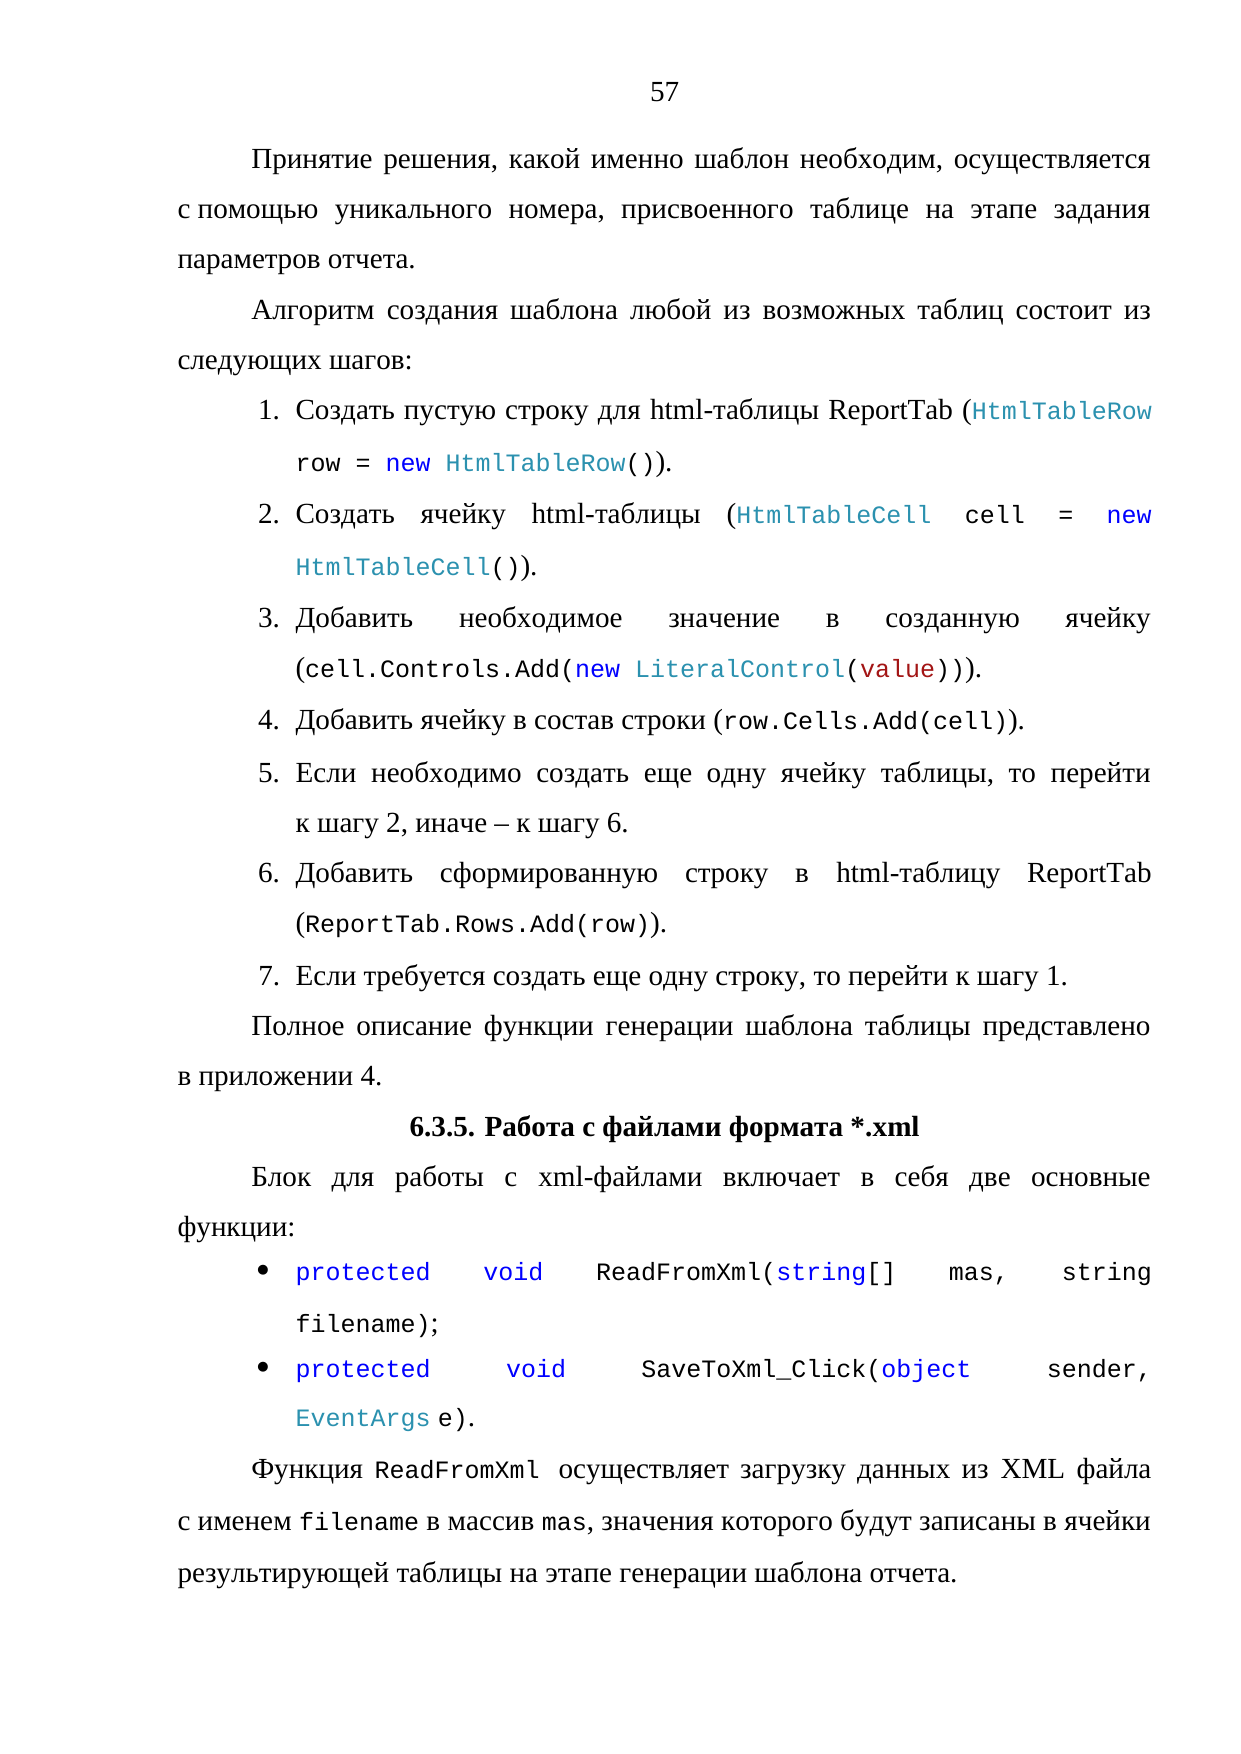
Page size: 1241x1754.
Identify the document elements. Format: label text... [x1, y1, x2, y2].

list Добавить необходимое значение в созданную ячейку (cell.Controls.Add(new LiteralControl(value))). [258, 600, 1152, 685]
list protected void ReadFromXml(string[] mas, string filename); [258, 1260, 1152, 1339]
text Полное описание функции генерации шаблона таблицы представлено в приложении 4. [177, 1008, 1152, 1092]
list Создать пустую строку для html-таблицы ReportTab (HtmlTableRow row = new HtmlTableRow()). [258, 392, 1152, 479]
list Создать ячейку html-таблицы (HtmlTableCell cell = new HtmlTableCell()). [258, 496, 1152, 583]
text Принятие решения, какой именно шаблон необходим, осуществляется с помощью уникального номера, присвоенного таблице на этапе задания параметров отчета. [177, 141, 1152, 275]
list Добавить ячейку в состав строки (row.Cells.Add(cell)). [258, 702, 1152, 737]
text Блок для работы с xml-файлами включает в себя две основные функции: [177, 1159, 1152, 1243]
list Если требуется создать еще одну строку, то перейти к шагу 1. [258, 958, 1152, 991]
subtitle Работа с файлами формата *.xml [177, 1109, 1152, 1142]
list protected void SaveToXml_Click(object sender, EventArgs e). [258, 1357, 1152, 1434]
list Добавить сформированную строку в html-таблицу ReportTab (ReportTab.Rows.Add(row)). [258, 855, 1152, 940]
text Алгоритм создания шаблона любой из возможных таблиц состоит из следующих шагов: [177, 292, 1152, 376]
text Функция ReadFromXml осуществляет загрузку данных из XML файла с именем filename в массив mas, значения которого будут записаны в ячейки результирующей таблицы на этапе генерации шаблона отчета. [177, 1452, 1152, 1588]
list Если необходимо создать еще одну ячейку таблицы, то перейти к шагу 2, иначе – к шагу 6. [258, 755, 1152, 838]
